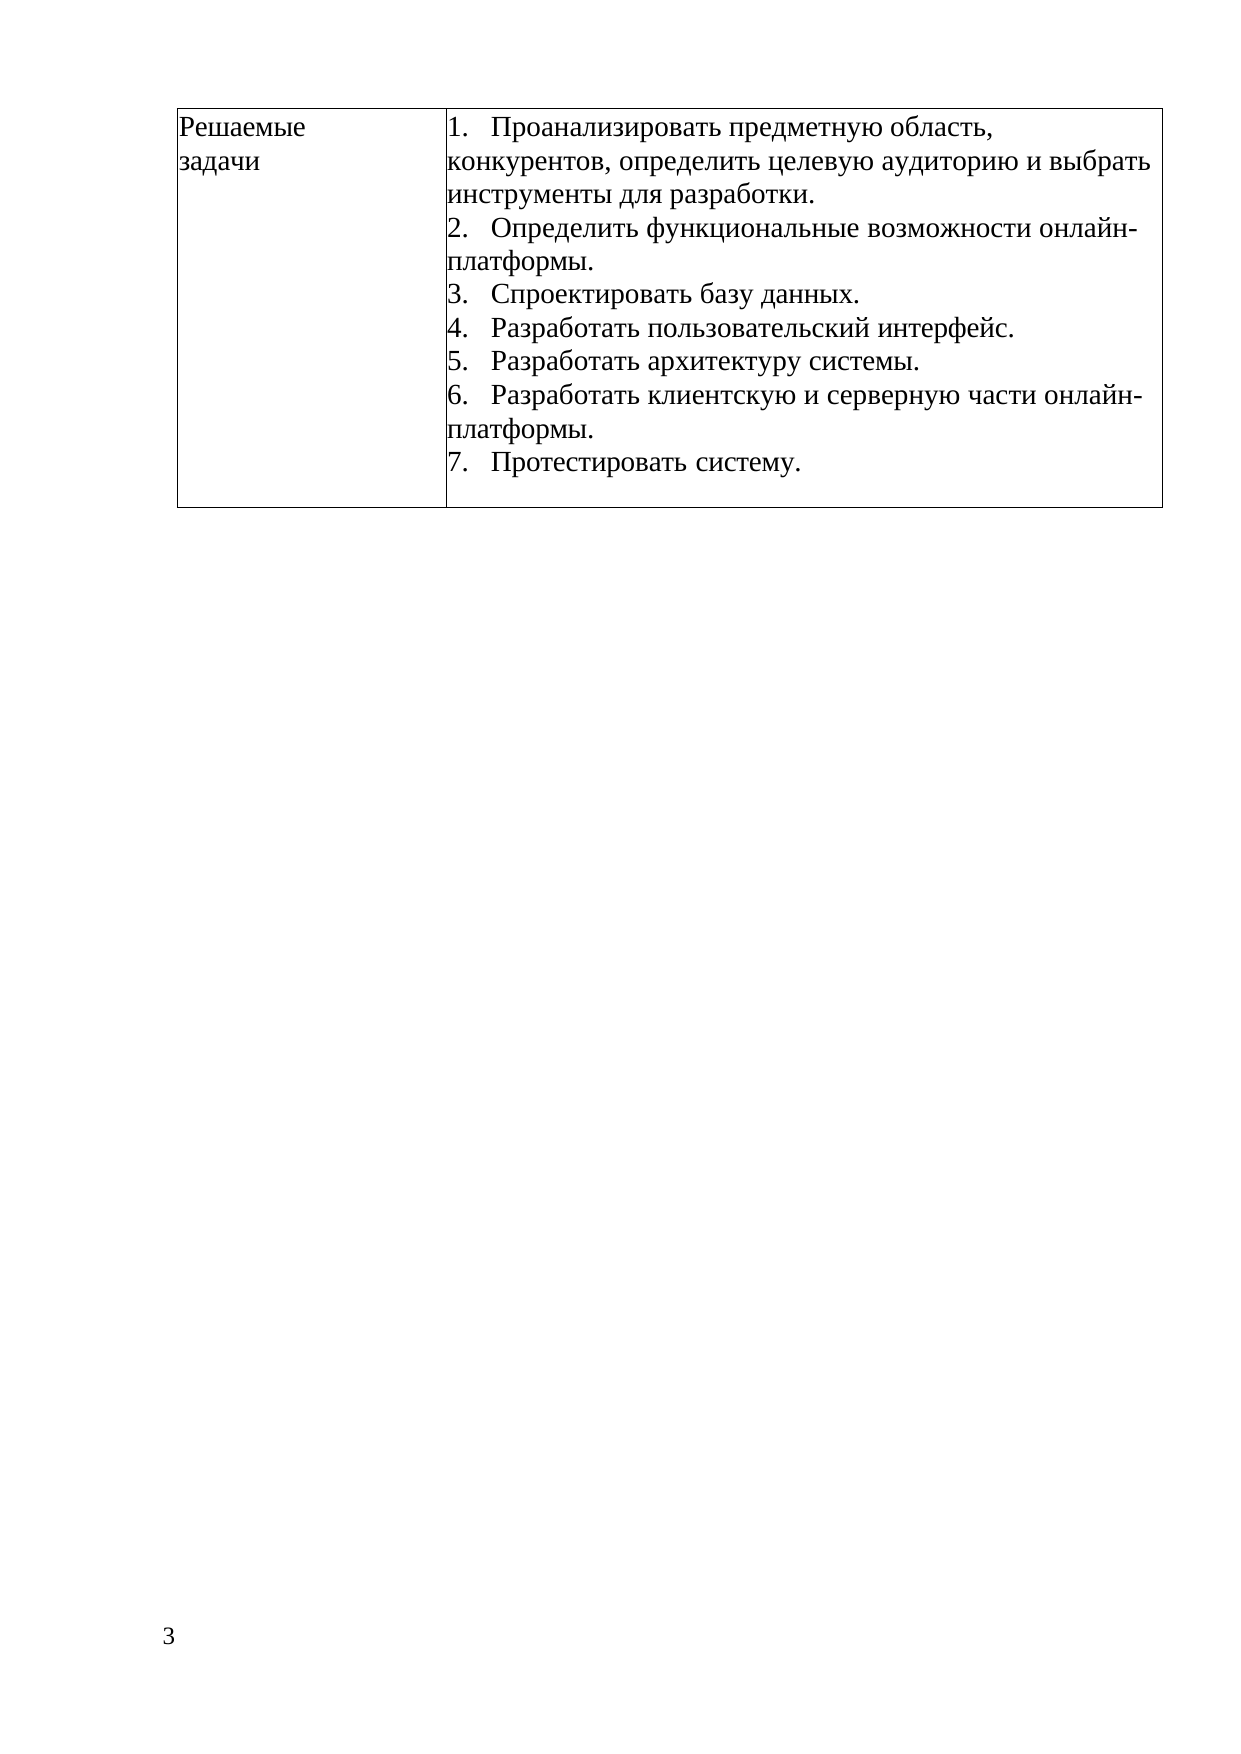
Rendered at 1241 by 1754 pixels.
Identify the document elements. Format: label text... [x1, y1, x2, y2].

table_cell Проанализировать предметную область, конкурентов, определить целевую аудиторию и выбрать инструменты для разработки. Определить функциональные возможности онлайн- платформы. Спроектировать базу данных. Разработать пользовательский интерфейс. Разработать архитектуру системы. Разработать клиентскую и серверную части онлайн- платформы. Протестировать систему. [447, 109, 1162, 507]
table_cell Решаемые задачи [178, 109, 446, 507]
